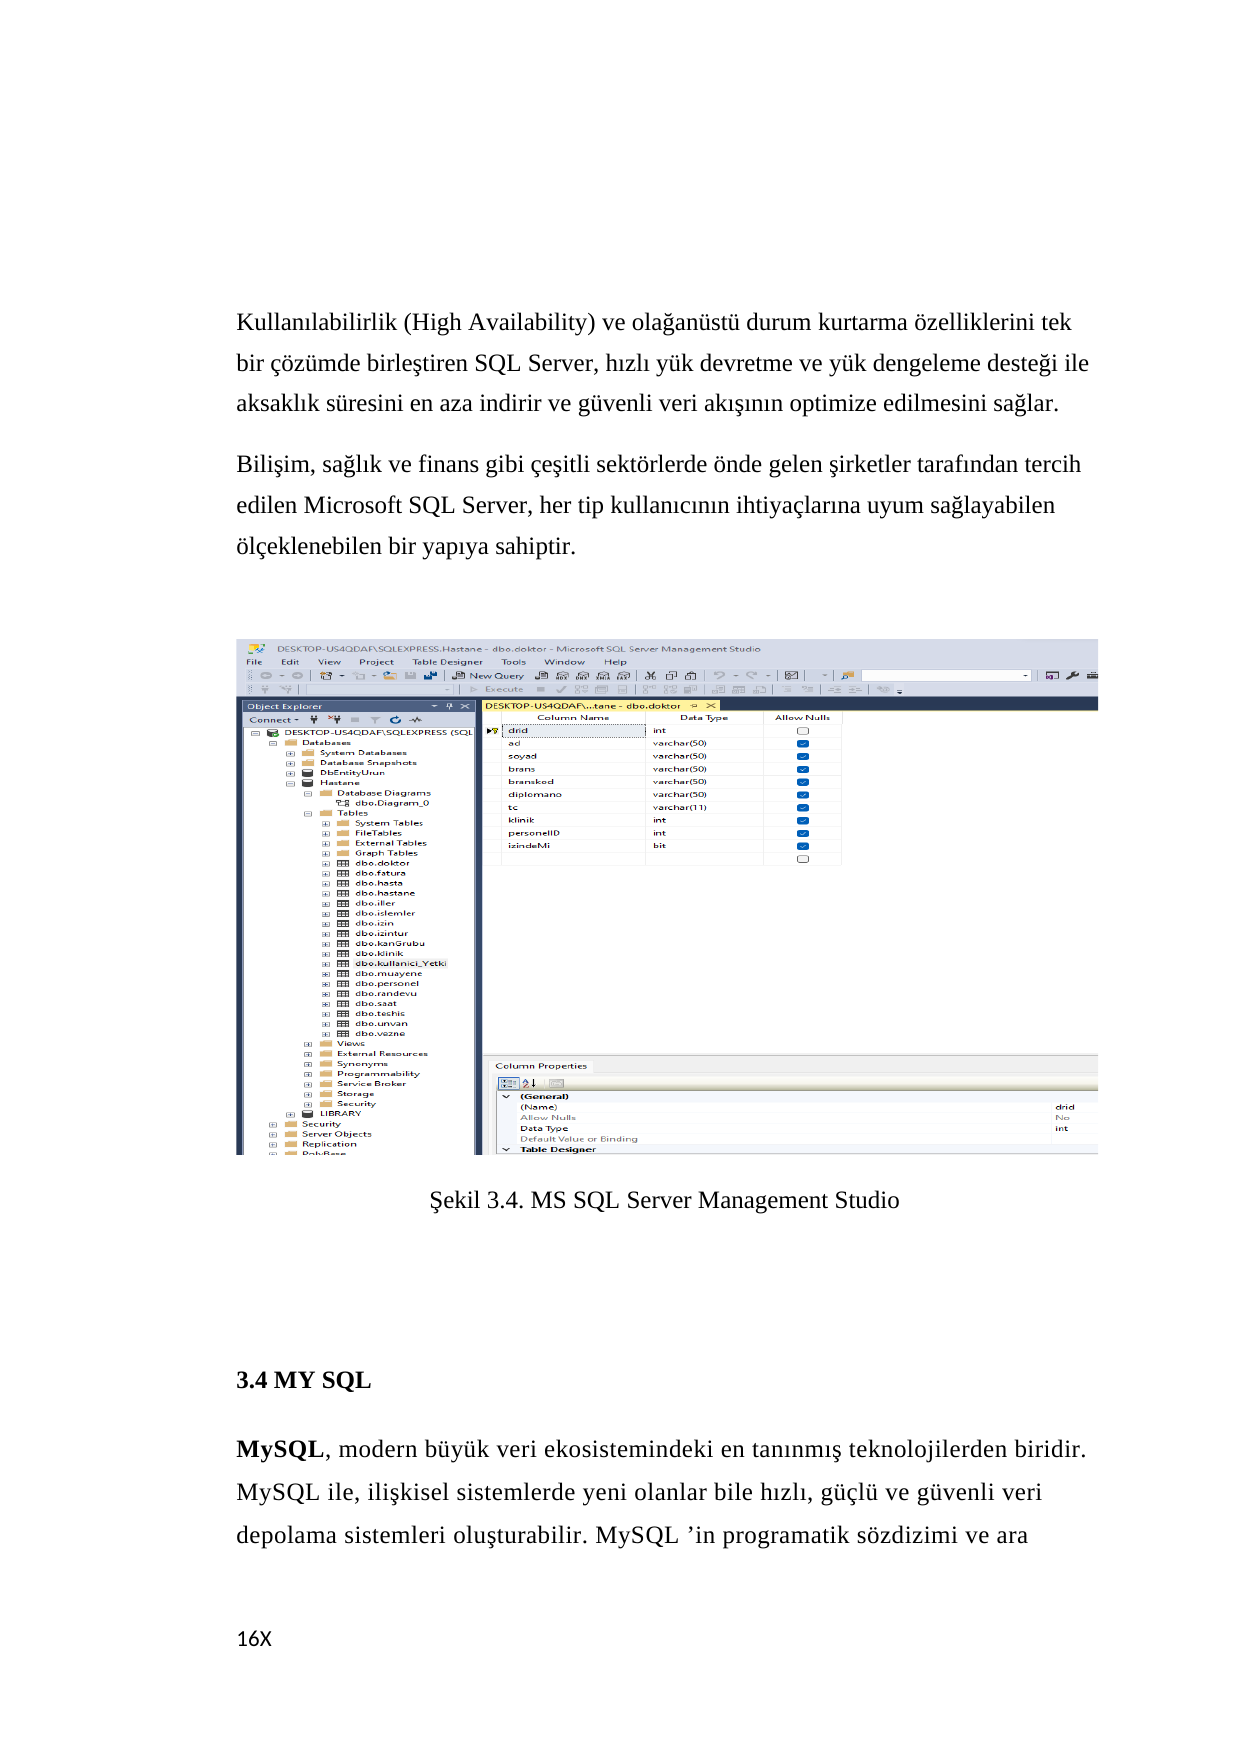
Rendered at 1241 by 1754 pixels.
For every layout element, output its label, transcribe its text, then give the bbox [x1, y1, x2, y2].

text Bilişim, sağlık ve finans gibi çeşitli sektörlerde önde gelen şirketler tarafından tercih edilen Microsoft SQL Server, her tip kullanıcının ihtiyaçlarına uyum sağlayabilen ölçeklenebilen bir yapıya sahiptir. [236, 438, 1093, 559]
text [236, 295, 1093, 417]
subtitle 3.4 MY SQL [236, 1365, 1093, 1393]
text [236, 1434, 1093, 1549]
text Şekil 3.4. MS SQL Server Management Studio [236, 1185, 1093, 1214]
picture [236, 639, 1099, 1155]
